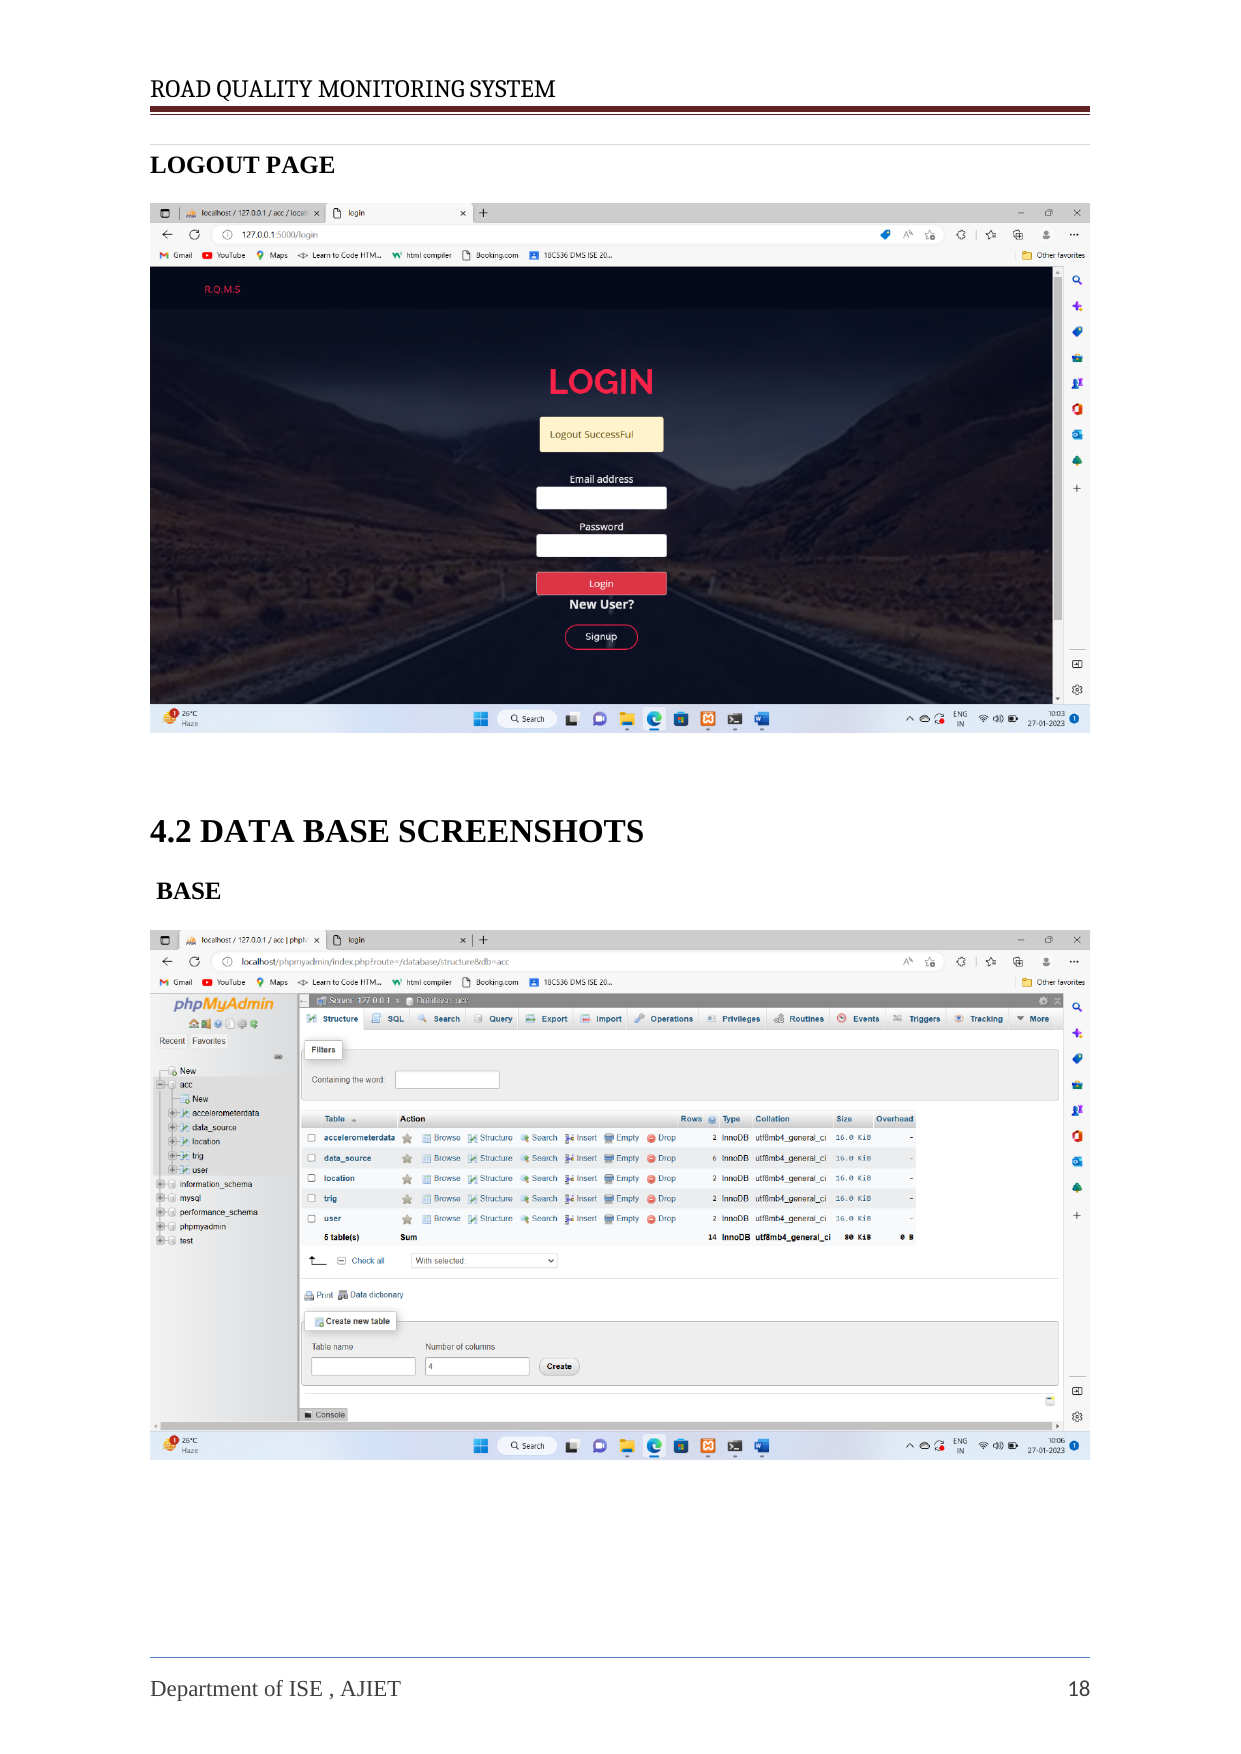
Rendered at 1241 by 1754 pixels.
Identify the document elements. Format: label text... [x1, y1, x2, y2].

text LOGOUT PAGE [150, 150, 1090, 179]
text BASE [150, 876, 1090, 905]
picture [150, 930, 1091, 1460]
picture [150, 203, 1091, 733]
text 4.2 DATA BASE SCREENSHOTS [150, 812, 1090, 850]
